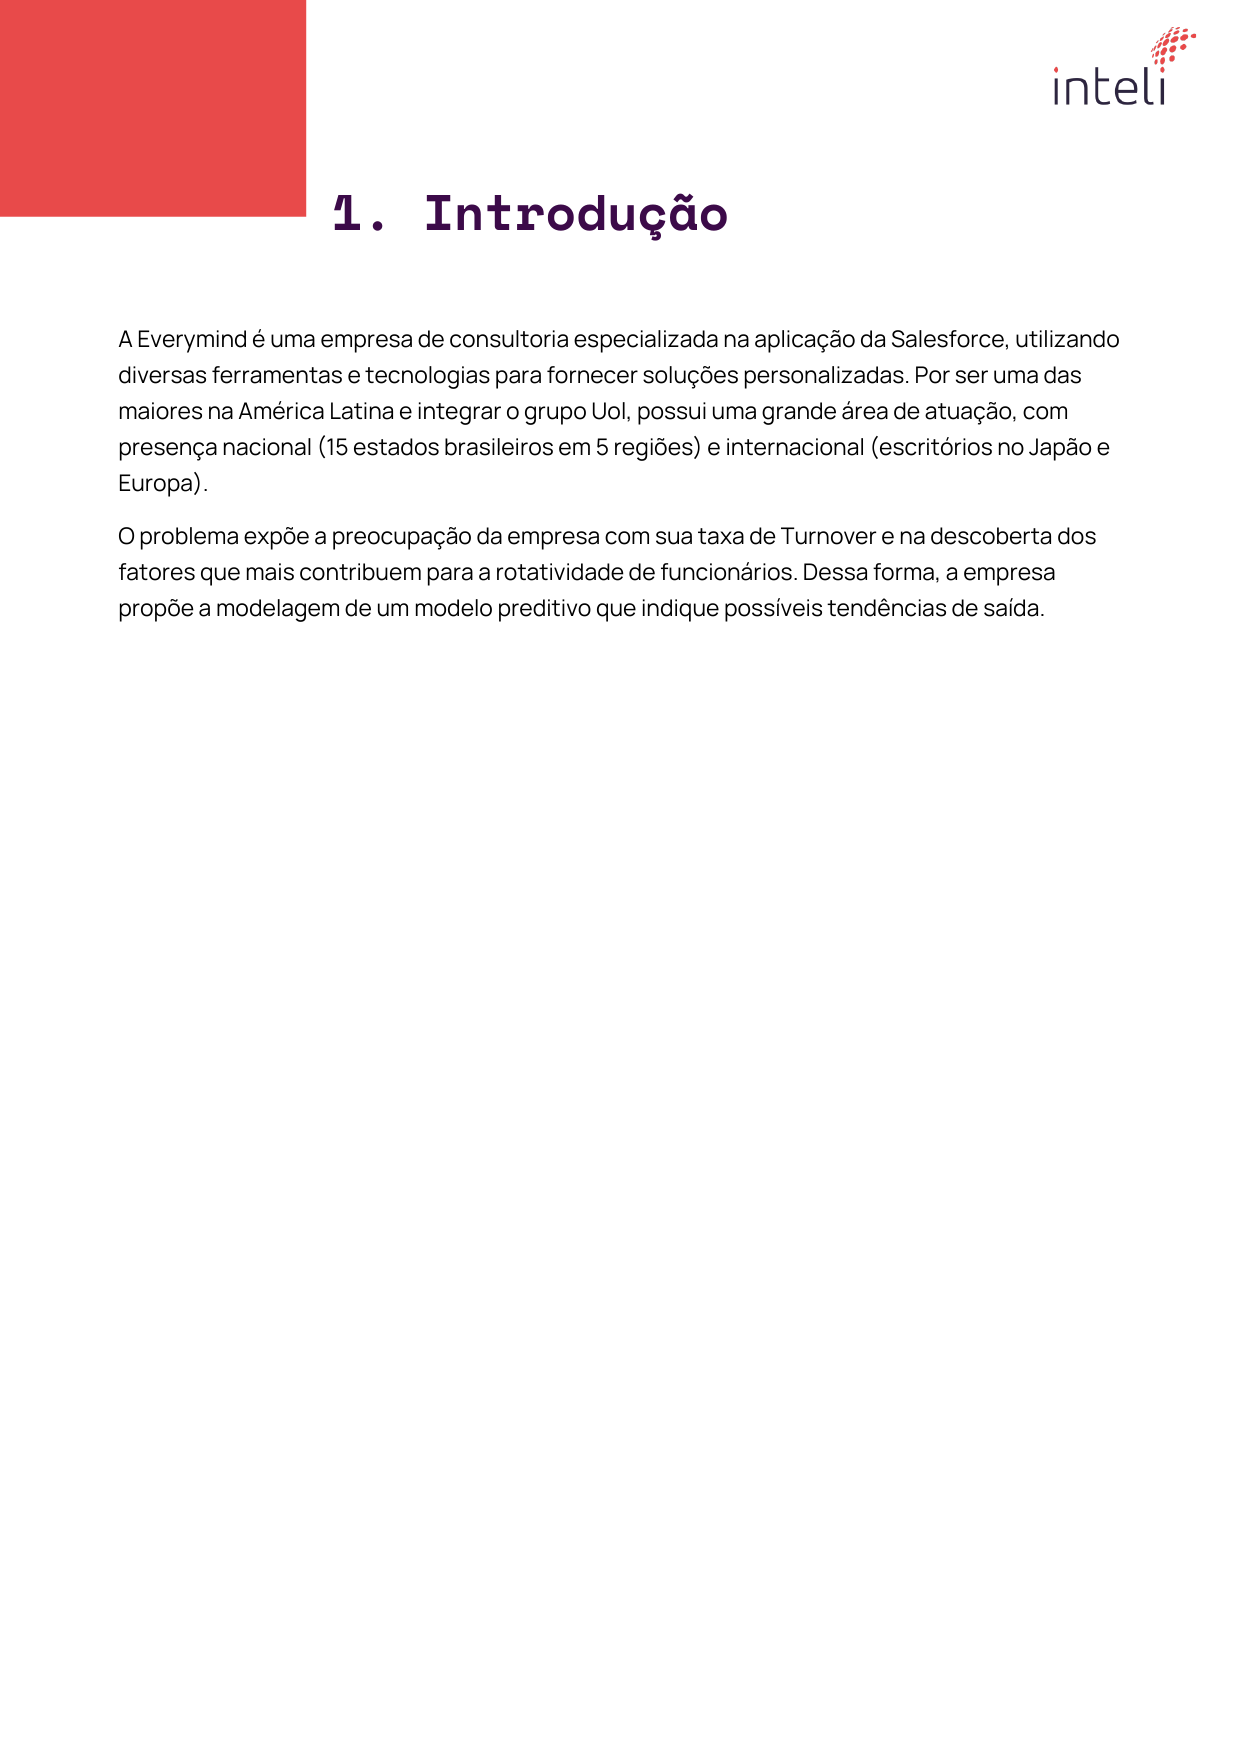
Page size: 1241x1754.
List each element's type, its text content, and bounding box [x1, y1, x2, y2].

picture [1054, 27, 1197, 105]
text A Everymind é uma empresa de consultoria especializada na aplicação da Salesforce, utilizando diversas ferramentas e tecnologias para fornecer soluções personalizadas. Por ser uma das maiores na América Latina e integrar o grupo Uol, possui uma grande área de atuação, com presença nacional (15 estados brasileiros em 5 regiões) e internacional (escritórios no Japão e Europa). [118, 323, 1122, 499]
picture [0, 0, 307, 217]
text O problema expõe a preocupação da empresa com sua taxa de Turnover e na descoberta dos fatores que mais contribuem para a rotatividade de funcionários. Dessa forma, a empresa propõe a modelagem de um modelo preditivo que indique possíveis tendências de saída. [118, 520, 1122, 623]
text 1. Introdução [118, 174, 1122, 248]
